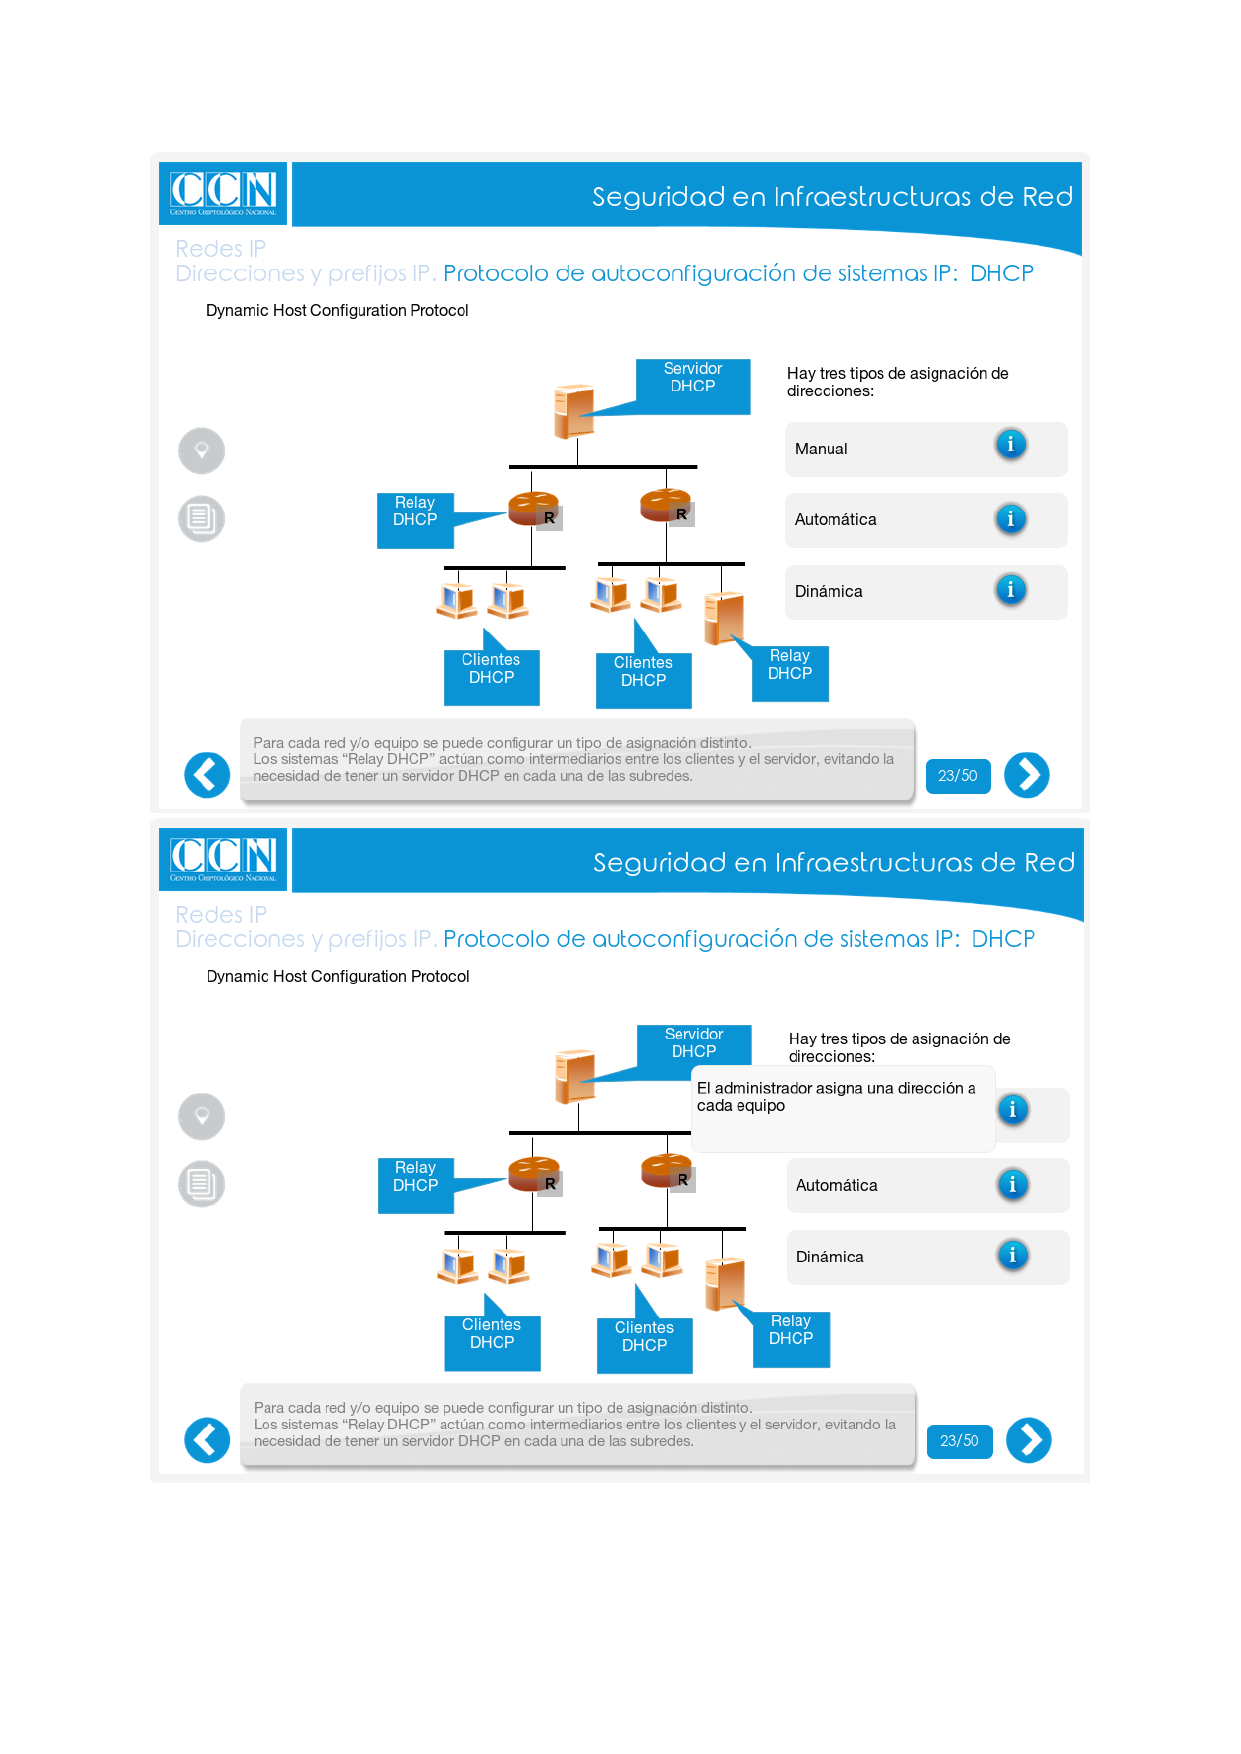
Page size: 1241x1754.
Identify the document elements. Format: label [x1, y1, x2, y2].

picture [150, 150, 1091, 813]
picture [150, 816, 1091, 1483]
